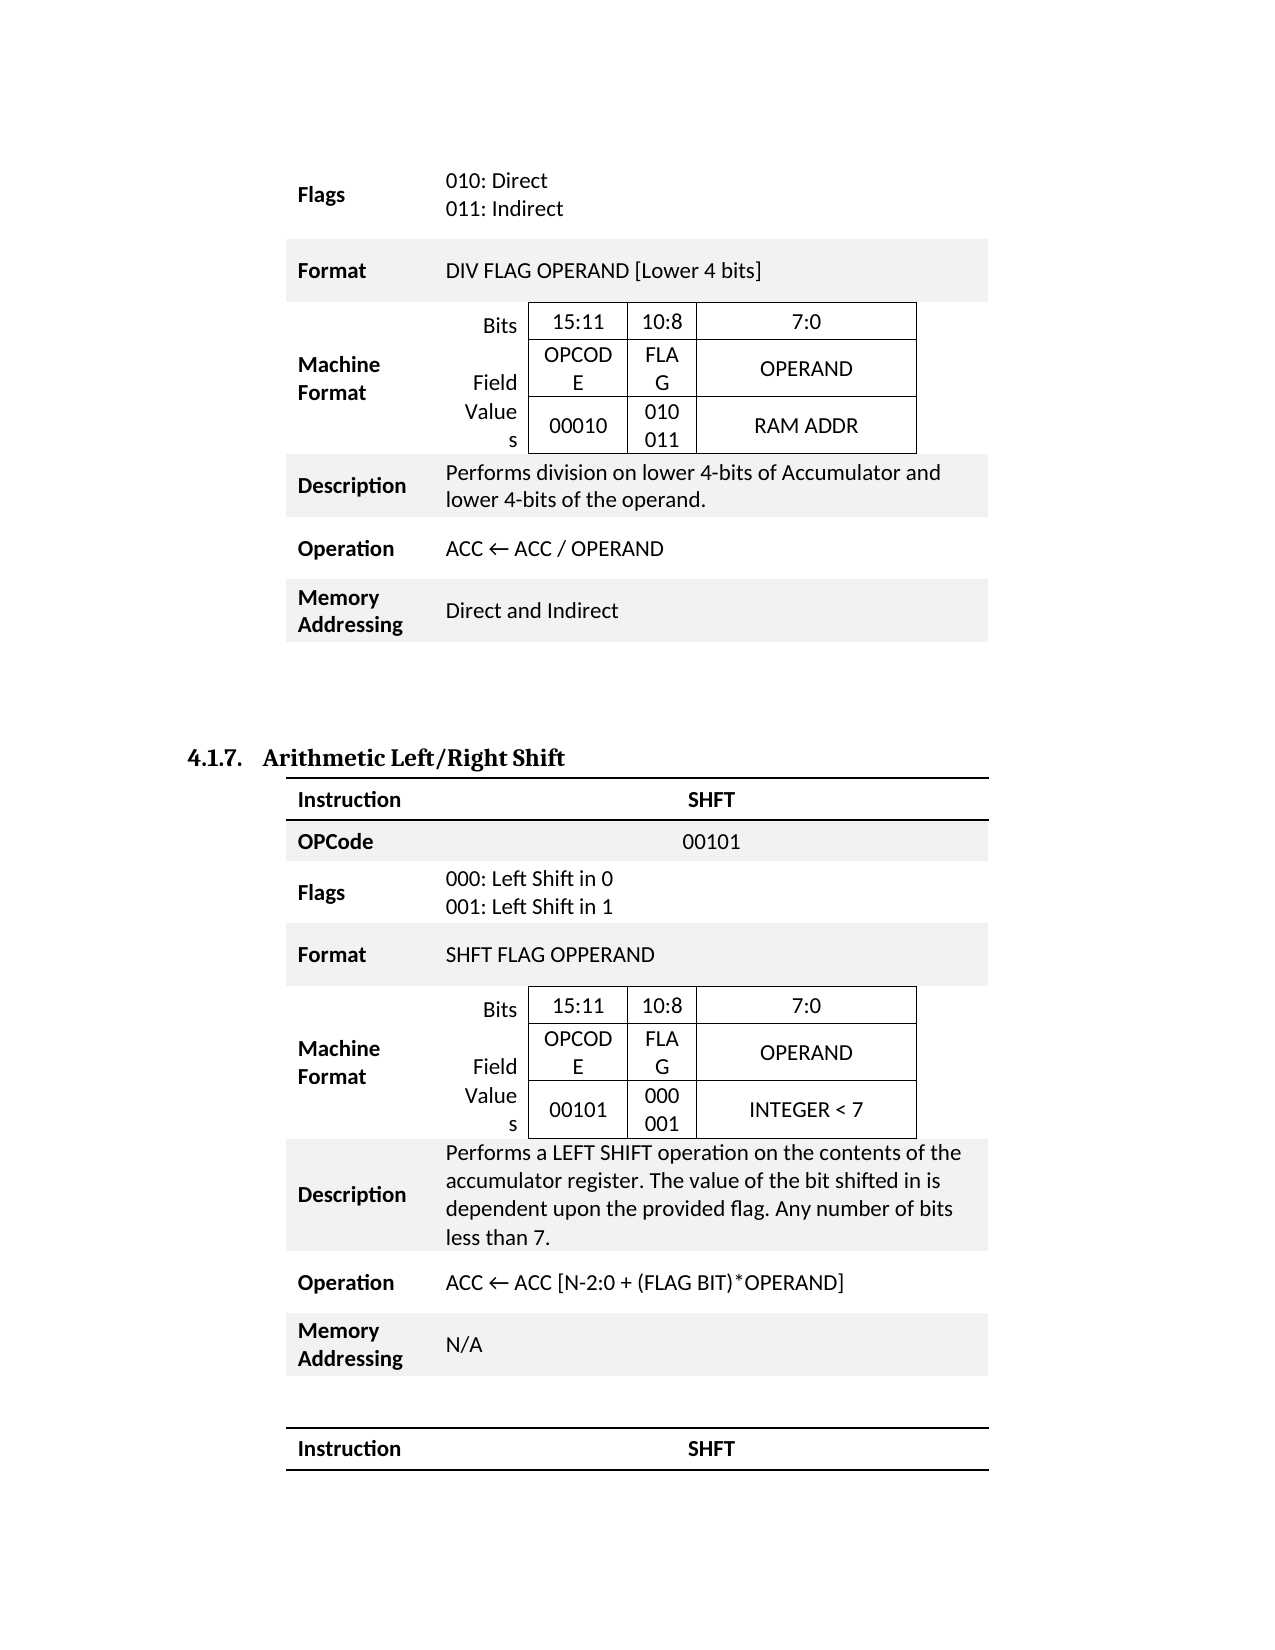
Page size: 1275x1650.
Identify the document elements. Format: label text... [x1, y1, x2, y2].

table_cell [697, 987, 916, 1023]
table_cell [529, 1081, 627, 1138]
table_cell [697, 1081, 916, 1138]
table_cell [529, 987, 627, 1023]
subtitle Arithmetic Left/Right Shift [187, 744, 1125, 773]
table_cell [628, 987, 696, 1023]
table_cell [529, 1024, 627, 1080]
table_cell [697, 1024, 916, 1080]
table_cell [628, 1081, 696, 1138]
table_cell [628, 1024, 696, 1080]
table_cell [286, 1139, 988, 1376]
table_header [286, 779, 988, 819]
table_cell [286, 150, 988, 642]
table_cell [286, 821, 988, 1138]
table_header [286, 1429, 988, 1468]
